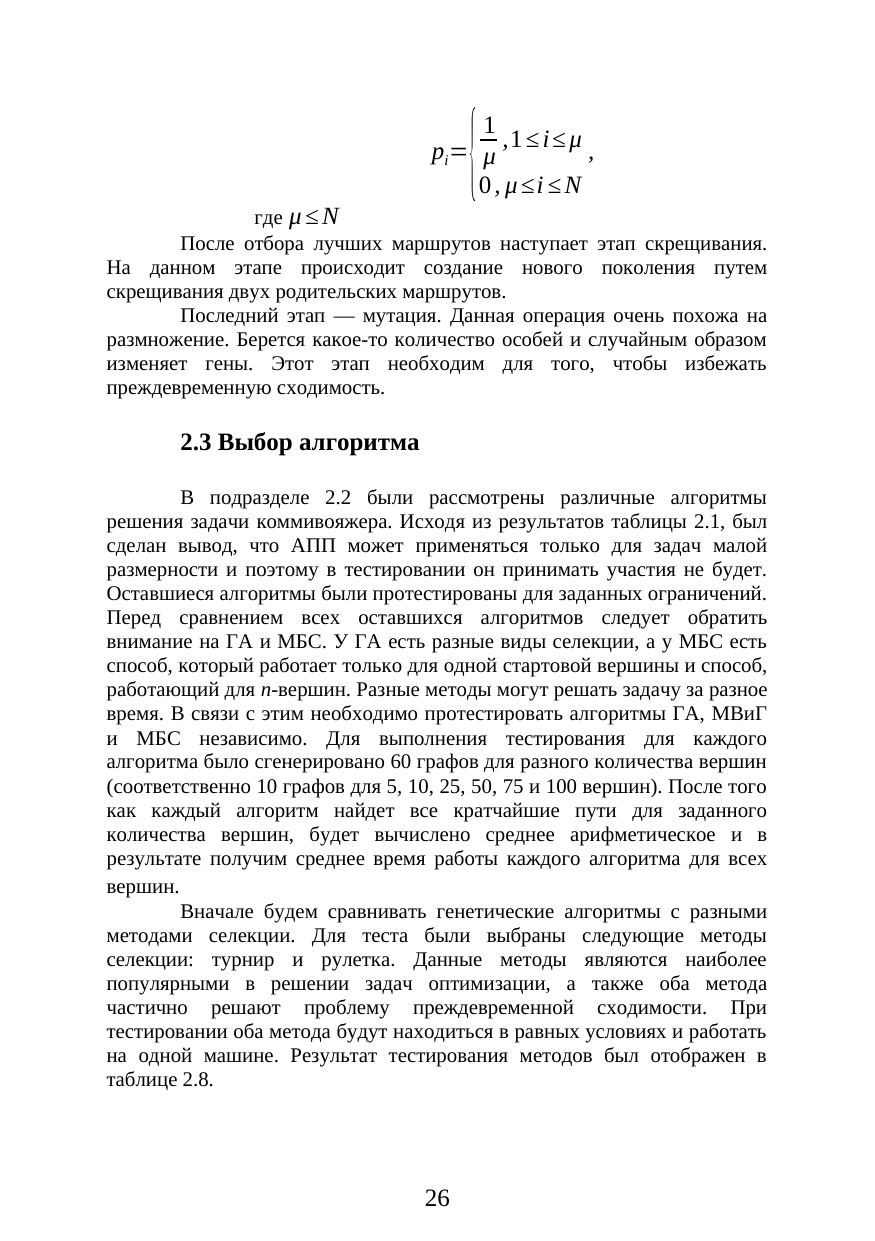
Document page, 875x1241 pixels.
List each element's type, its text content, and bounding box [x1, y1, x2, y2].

text После отбора лучших маршрутов наступает этап скрещивания. На данном этапе происходит создание нового поколения путем скрещивания двух родительских маршрутов. [106, 231, 768, 303]
text В подразделе 2.2 были рассмотрены различные алгоритмы решения задачи коммивояжера. Исходя из результатов таблицы 2.1, был сделан вывод, что АПП может применяться только для задач малой размерности и поэтому в тестировании он принимать участия не будет. Оставшиеся алгоритмы были протестированы для заданных ограничений. Перед сравнением всех оставшихся алгоритмов следует обратить внимание на ГА и МБС. У ГА есть разные виды селекции, а у МБС есть способ, который работает только для одной стартовой вершины и способ, работающий для n-вершин. Разные методы могут решать задачу за разное время. В связи с этим необходимо протестировать алгоритмы ГА, МВиГ и МБС независимо. Для выполнения тестирования для каждого алгоритма было сгенерировано 60 графов для разного количества вершин (соответственно 10 графов для 5, 10, 25, 50, 75 и 100 вершин). После того как каждый алгоритм найдет все кратчайшие пути для заданного количества вершин, будет вычислено среднее арифметическое и в результате получим среднее время работы каждого алгоритма для всех вершин. [106, 485, 768, 898]
text Вначале будем сравнивать генетические алгоритмы с разными методами селекции. Для теста были выбраны следующие методы селекции: турнир и рулетка. Данные методы являются наиболее популярными в решении задач оптимизации, а также оба метода частично решают проблему преждевременной сходимости. При тестировании оба метода будут находиться в равных условиях и работать на одной машине. Результат тестирования методов был отображен в таблице 2.8. [106, 898, 768, 1091]
subtitle 2.3 Выбор алгоритма [106, 427, 768, 456]
text Последний этап — мутация. Данная операция очень похожа на размножение. Берется какое-то количество особей и случайным образом изменяет гены. Этот этап необходим для того, чтобы избежать преждевременную сходимость. [106, 303, 768, 399]
text где [106, 203, 768, 231]
